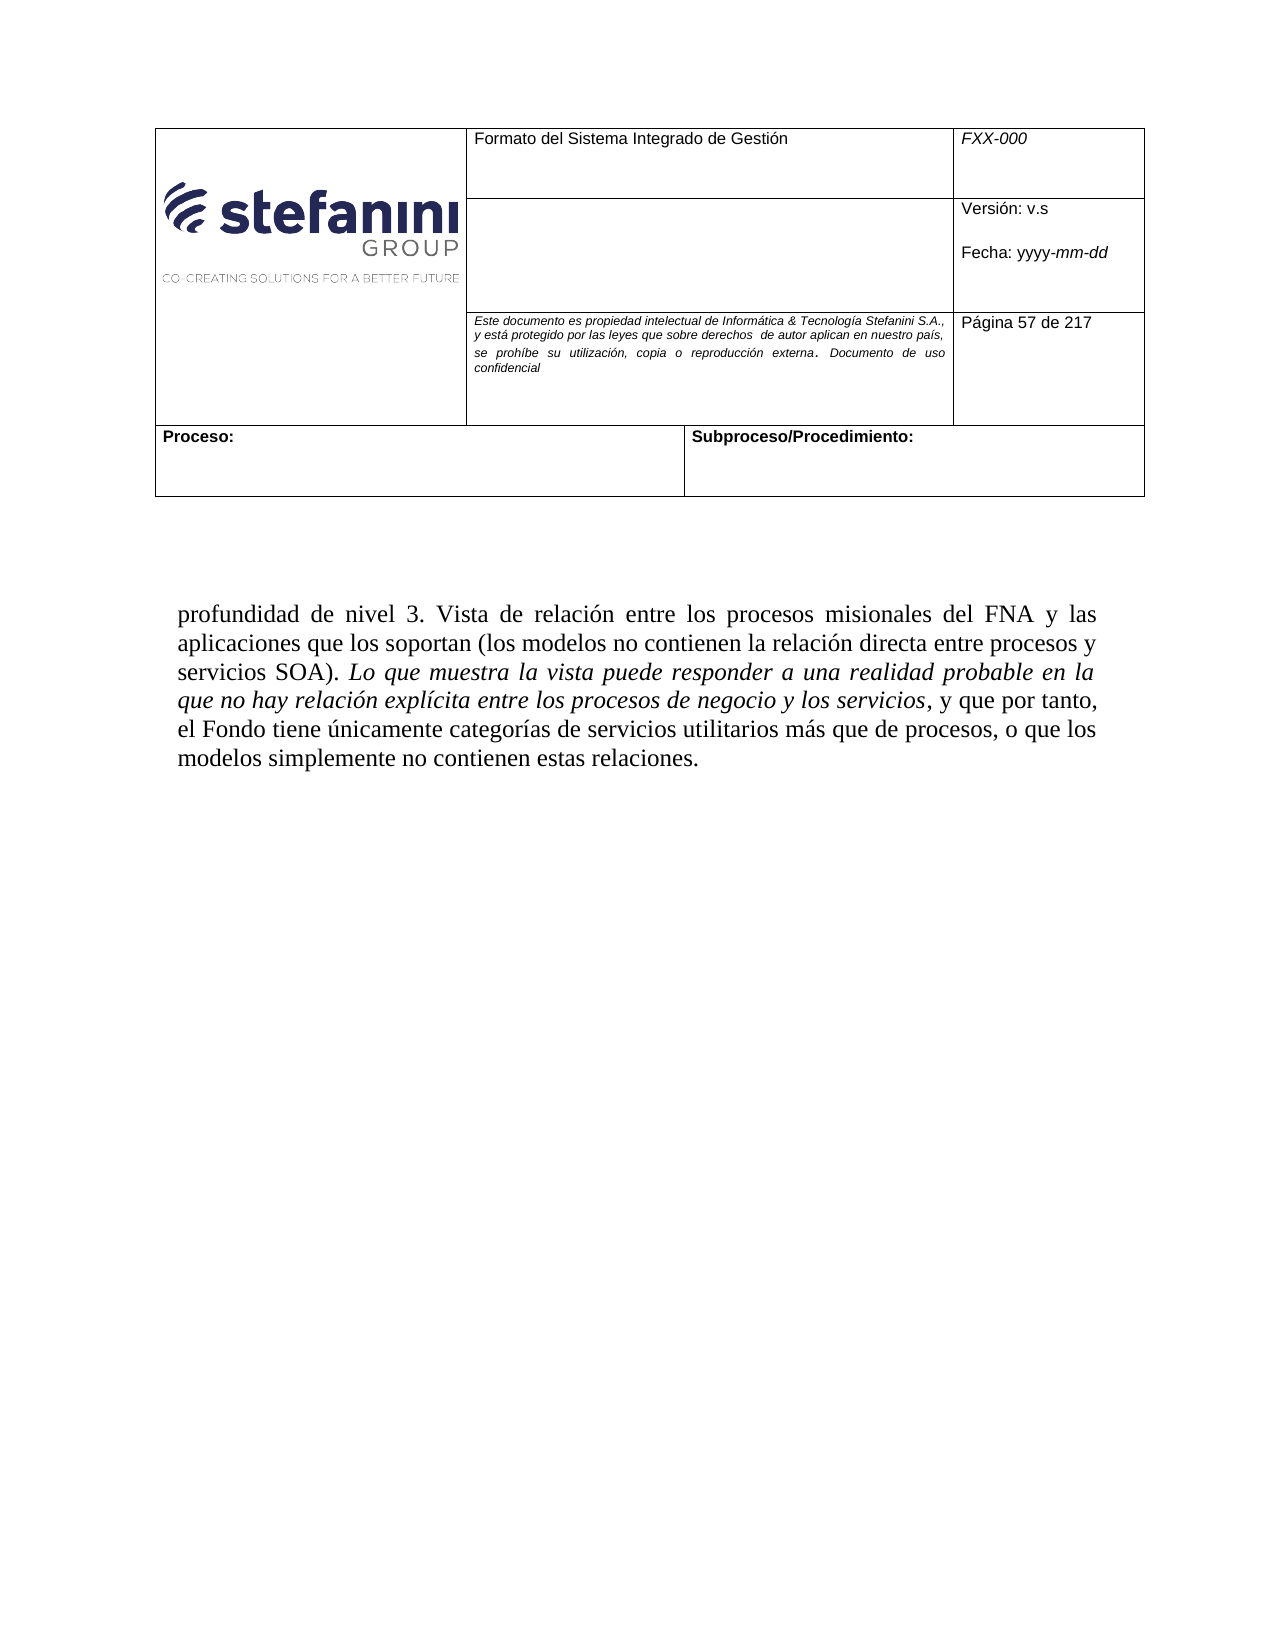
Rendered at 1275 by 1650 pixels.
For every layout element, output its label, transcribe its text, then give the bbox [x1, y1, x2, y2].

picture [162, 182, 460, 286]
text A falta de información directa respecto de la relación de los procesos de negocio con los servicios, hacemos la propuesta mediante la relación de procesos y aplicaciones, misma que sirve para inferir los servicios que están soportando a dichos procesos. La vista siguiente muestra que falta la relación entre los procesos de negocio y los servicios hasta una profundidad de nivel 3. Vista de relación entre los procesos misionales del FNA y las aplicaciones que los soportan (los modelos no contienen la relación directa entre procesos y servicios SOA). Lo que muestra la vista puede responder a una realidad probable en la que no hay relación explícita entre los procesos de negocio y los servicios, y que por tanto, el Fondo tiene únicamente categorías de servicios utilitarios más que de procesos, o que los modelos simplemente no contienen estas relaciones. [177, 599, 1098, 772]
